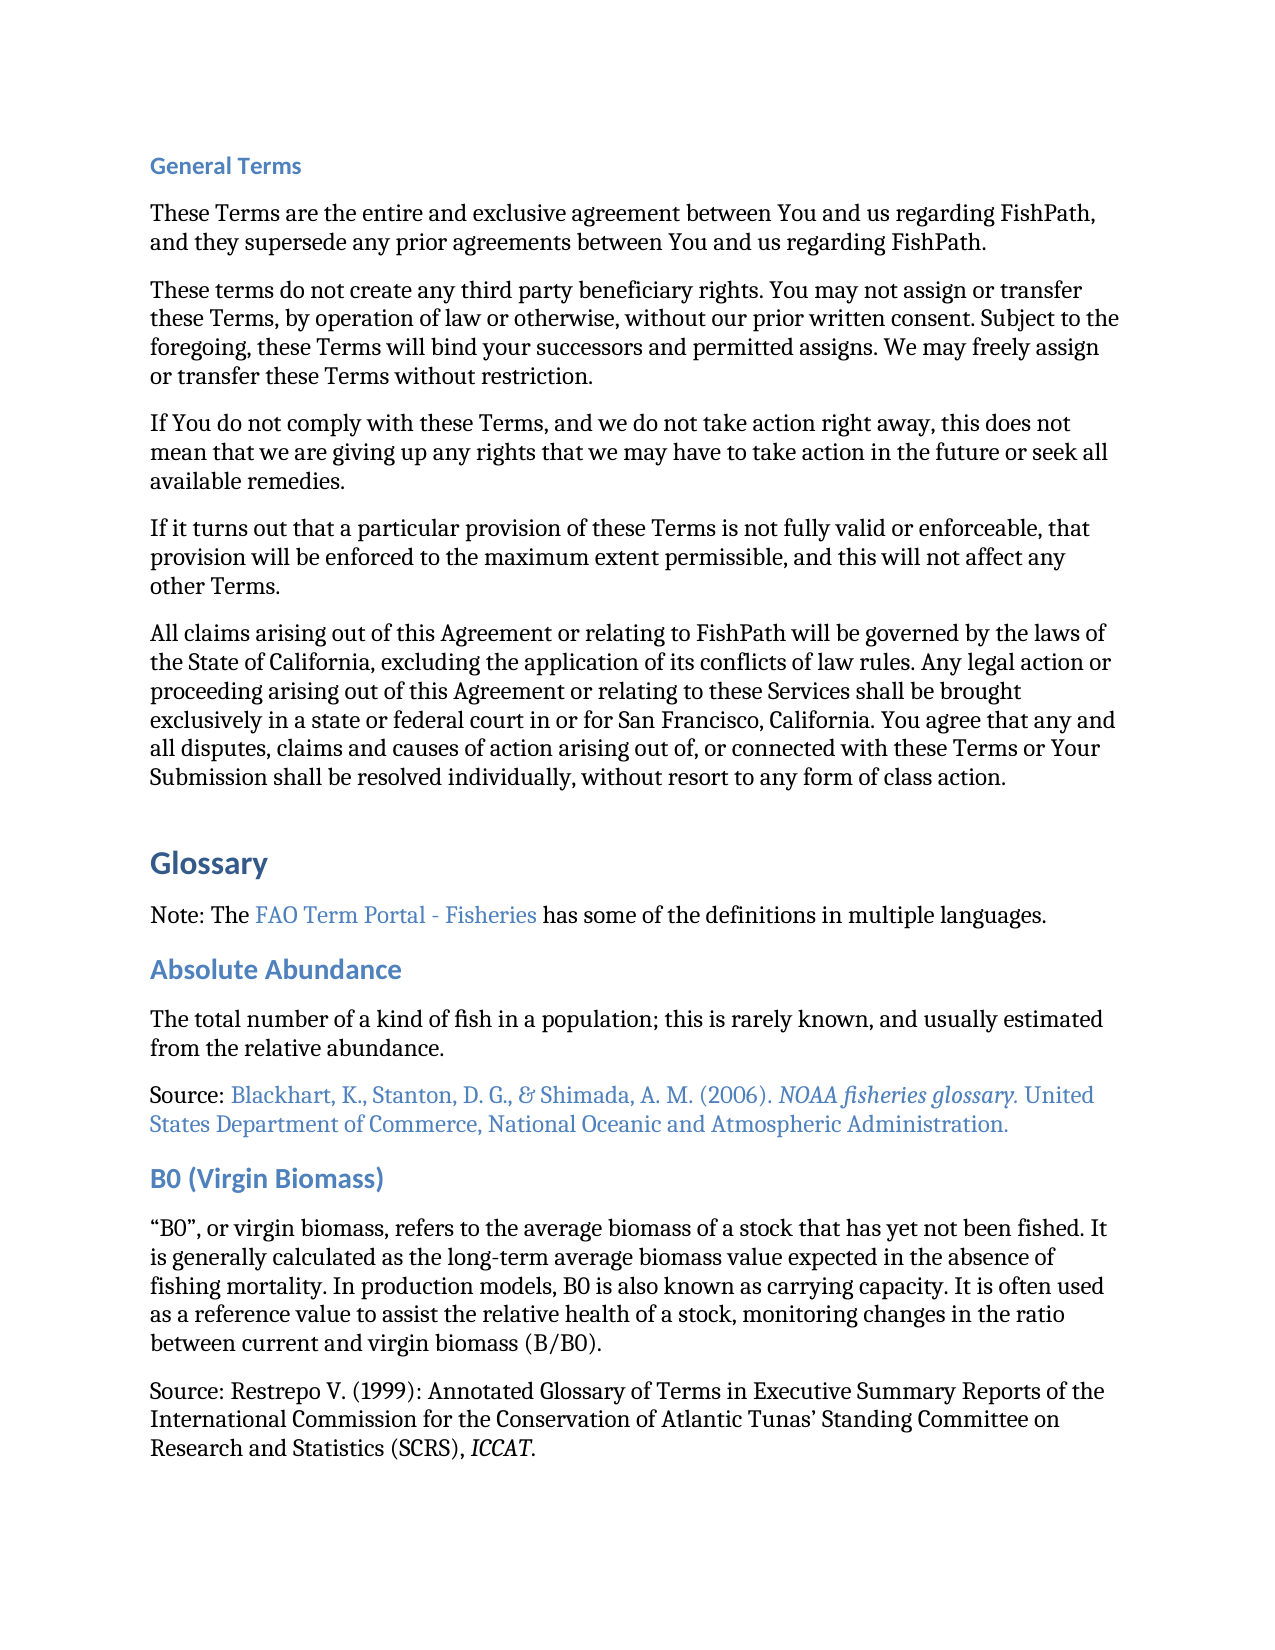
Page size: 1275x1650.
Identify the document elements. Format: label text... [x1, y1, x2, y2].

subtitle General Terms [150, 150, 1125, 181]
text The total number of a kind of ﬁsh in a population; this is rarely known, and usually estimated from the relative abundance. [150, 1005, 1125, 1063]
subtitle Glossary [150, 842, 1125, 882]
text If You do not comply with these Terms, and we do not take action right away, this does not mean that we are giving up any rights that we may have to take action in the future or seek all available remedies. [150, 409, 1125, 496]
text If it turns out that a particular provision of these Terms is not fully valid or enforceable, that provision will be enforced to the maximum extent permissible, and this will not affect any other Terms. [150, 514, 1125, 601]
text “B0”, or virgin biomass, refers to the average biomass of a stock that has yet not been fished. It is generally calculated as the long-term average biomass value expected in the absence of fishing mortality. In production models, B0 is also known as carrying capacity. It is often used as a reference value to assist the relative health of a stock, monitoring changes in the ratio between current and virgin biomass (B/B0). [150, 1214, 1125, 1358]
subtitle Absolute Abundance [150, 951, 1125, 986]
subtitle B0 (Virgin Biomass) [150, 1160, 1125, 1195]
text Source: Blackhart, K., Stanton, D. G., & Shimada, A. M. (2006). NOAA fisheries glossary. United States Department of Commerce, National Oceanic and Atmospheric Administration. [150, 1081, 1125, 1139]
text All claims arising out of this Agreement or relating to FishPath will be governed by the laws of the State of California, excluding the application of its conflicts of law rules. Any legal action or proceeding arising out of this Agreement or relating to these Services shall be brought exclusively in a state or federal court in or for San Francisco, California. You agree that any and all disputes, claims and causes of action arising out of, or connected with these Terms or Your Submission shall be resolved individually, without resort to any form of class action. [150, 619, 1125, 792]
text These terms do not create any third party beneficiary rights. You may not assign or transfer these Terms, by operation of law or otherwise, without our prior written consent. Subject to the foregoing, these Terms will bind your successors and permitted assigns. We may freely assign or transfer these Terms without restriction. [150, 276, 1125, 391]
text Note: The FAO Term Portal - Fisheries has some of the definitions in multiple languages. [150, 901, 1125, 930]
text These Terms are the entire and exclusive agreement between You and us regarding FishPath, and they supersede any prior agreements between You and us regarding FishPath. [150, 199, 1125, 257]
text Source: Restrepo V. (1999): Annotated Glossary of Terms in Executive Summary Reports of the International Commission for the Conservation of Atlantic Tunas’ Standing Committee on Research and Statistics (SCRS), ICCAT. [150, 1377, 1125, 1463]
